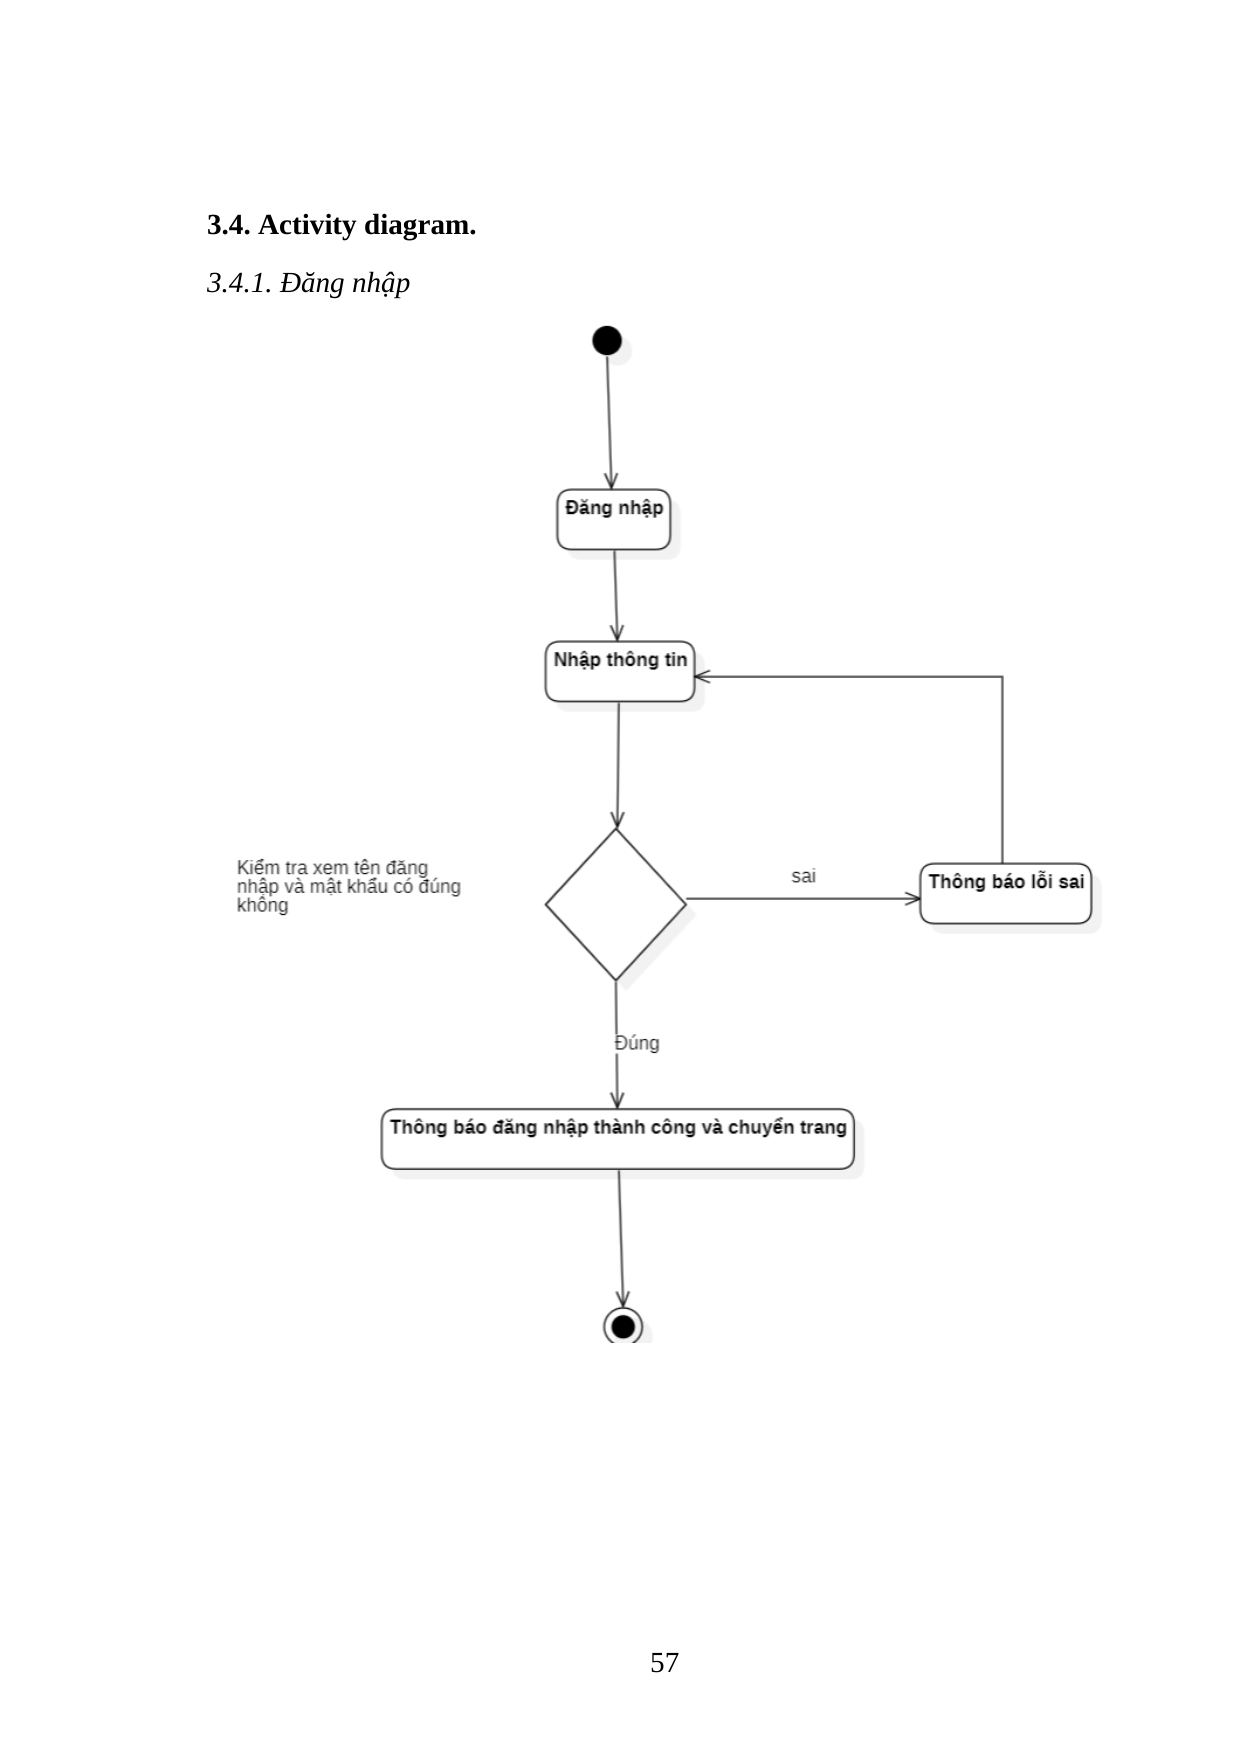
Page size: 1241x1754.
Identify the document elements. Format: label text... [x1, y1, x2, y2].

picture [206, 320, 1123, 1343]
subtitle 3.4. Activity diagram. [207, 207, 1122, 240]
subtitle 3.4.1. Đăng nhập [207, 265, 1122, 299]
